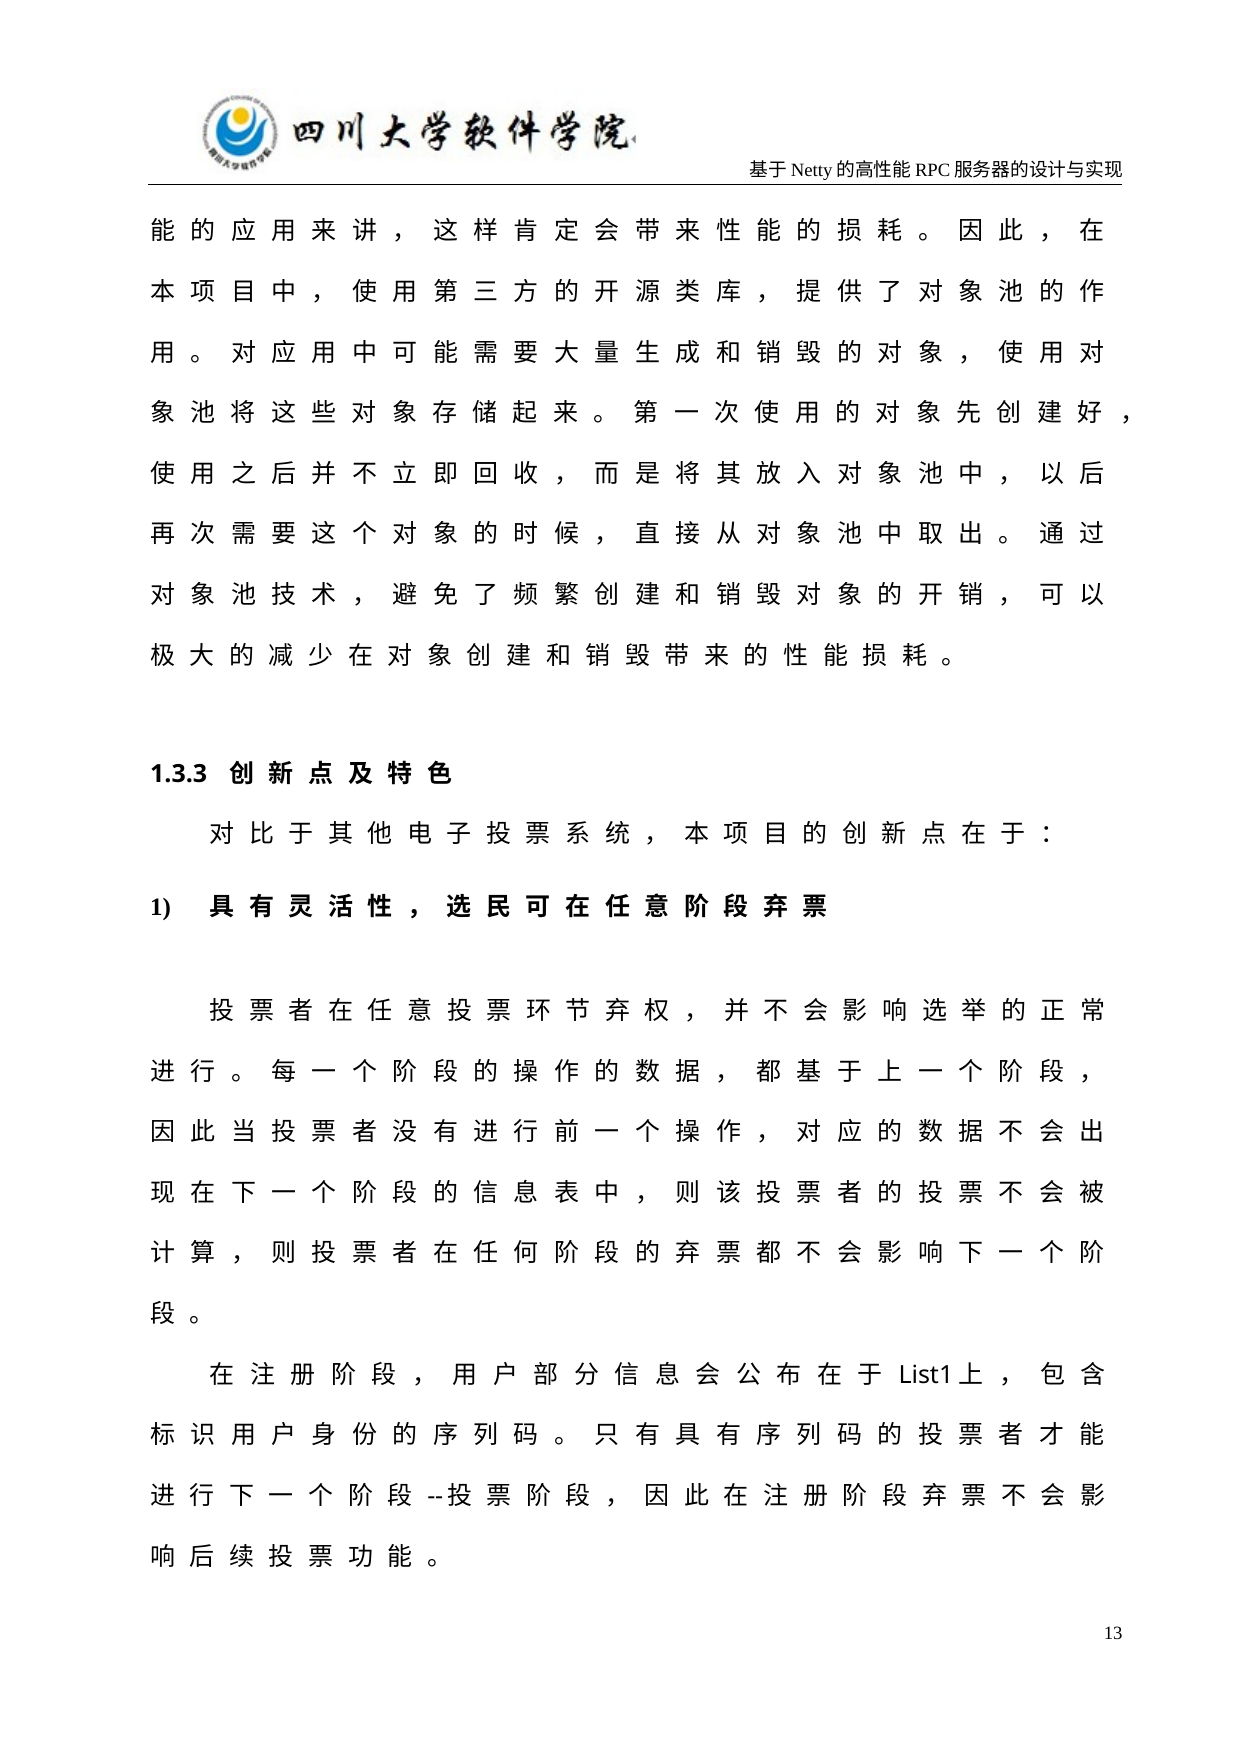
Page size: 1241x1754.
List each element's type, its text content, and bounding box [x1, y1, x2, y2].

list 具有灵活性，选民可在任意阶段弃票 [150, 875, 1120, 935]
subtitle 1.3.3 创新点及特色 [150, 741, 1120, 802]
text 投票者在任意投票环节弃权，并不会影响选举的正常进行。每一个阶段的操作的数据，都基于上一个阶段，因此当投票者没有进行前一个操作，对应的数据不会出现在下一个阶段的信息表中，则该投票者的投票不会被计算，则投票者在任何阶段的弃票都不会影响下一个阶段。 [150, 978, 1120, 1342]
picture [197, 88, 639, 177]
text 对比于其他电子投票系统，本项目的创新点在于： [150, 802, 1120, 862]
text 在注册阶段，用户部分信息会公布在于List1上，包含标识用户身份的序列码。只有具有序列码的投票者才能进行下一个阶段--投票阶段，因此在注册阶段弃票不会影响后续投票功能。 [150, 1342, 1120, 1584]
